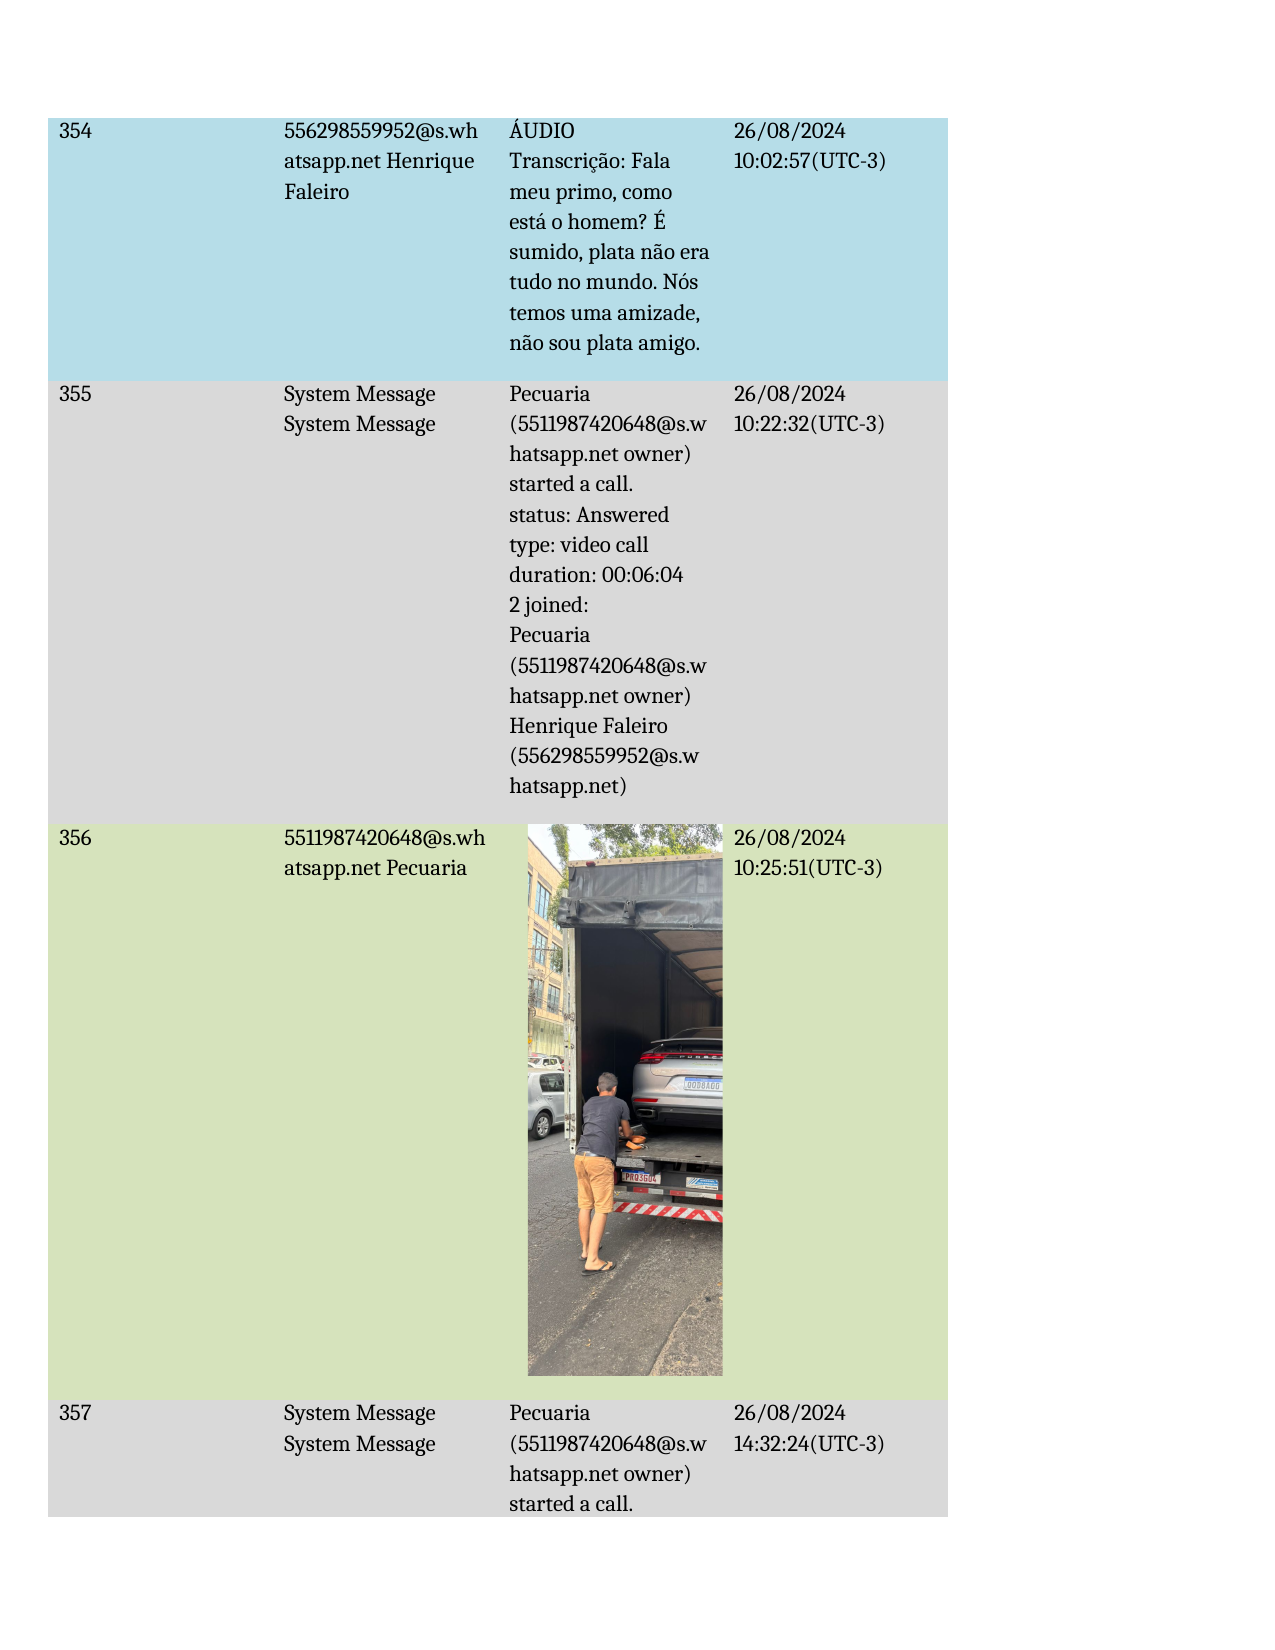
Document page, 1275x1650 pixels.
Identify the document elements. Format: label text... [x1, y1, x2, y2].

table_cell 355 [48, 381, 273, 824]
table_cell ÁUDIO Transcrição: Fala meu primo, como está o homem? É sumido, plata não era tudo no mundo. Nós temos uma amizade, não sou plata amigo. [498, 118, 723, 381]
table_cell 356 [48, 824, 273, 1400]
table_cell 26/08/2024 10:02:57(UTC-3) [723, 118, 948, 381]
table_cell 556298559952@s.whatsapp.net Henrique Faleiro [273, 118, 498, 381]
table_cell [723, 1400, 948, 1517]
table_cell 26/08/2024 10:22:32(UTC-3) [723, 381, 948, 824]
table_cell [498, 1400, 723, 1517]
table_cell System Message System Message [273, 381, 498, 824]
table_cell 26/08/2024 10:25:51(UTC-3) [723, 824, 948, 1400]
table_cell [273, 1400, 498, 1517]
table_cell Pecuaria (5511987420648@s.whatsapp.net owner) started a call. status: Answered type: video call duration: 00:06:04 2 joined: Pecuaria (5511987420648@s.whatsapp.net owner) Henrique Faleiro (556298559952@s.whatsapp.net) [498, 381, 723, 824]
table_cell 357 [48, 1400, 273, 1517]
table_cell 354 [48, 118, 273, 381]
table_cell [498, 824, 723, 1400]
table_cell 5511987420648@s.whatsapp.net Pecuaria [273, 824, 498, 1400]
picture [527, 824, 723, 1376]
